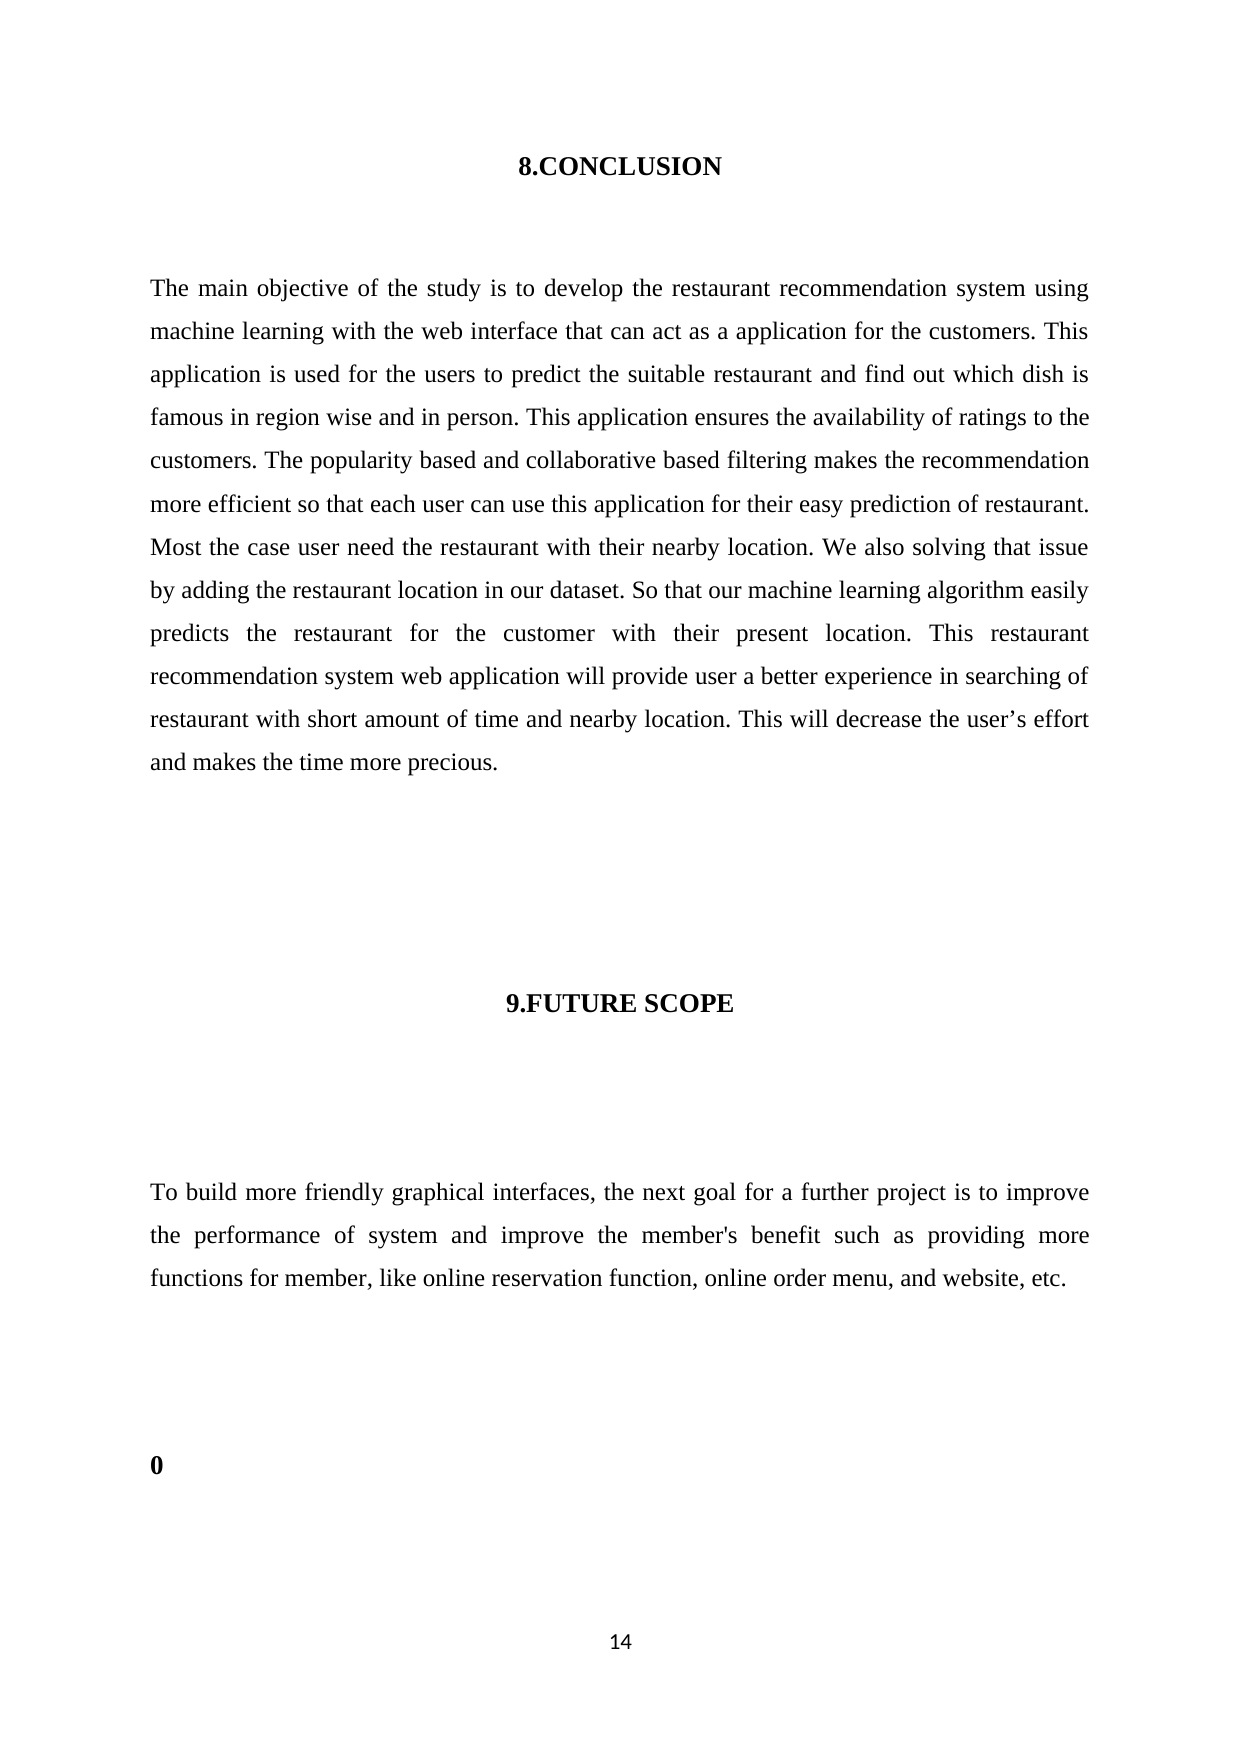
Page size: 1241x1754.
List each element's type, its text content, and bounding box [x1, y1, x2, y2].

text 0 [150, 1449, 1090, 1481]
text 8.CONCLUSION [150, 150, 1090, 181]
text To build more friendly graphical interfaces, the next goal for a further project is to improve the performance of system and improve the member's benefit such as providing more functions for member, like online reservation function, online order menu, and website, etc. [150, 1177, 1090, 1292]
text The main objective of the study is to develop the restaurant recommendation system using machine learning with the web interface that can act as a application for the customers. This application is used for the users to predict the suitable restaurant and find out which dish is famous in region wise and in person. This application ensures the availability of ratings to the customers. The popularity based and collaborative based filtering makes the recommendation more efficient so that each user can use this application for their easy prediction of restaurant. Most the case user need the restaurant with their nearby location. We also solving that issue by adding the restaurant location in our dataset. So that our machine learning algorithm easily predicts the restaurant for the customer with their present location. This restaurant recommendation system web application will provide user a better experience in searching of restaurant with short amount of time and nearby location. This will decrease the user’s effort and makes the time more precious. [150, 273, 1090, 776]
text 9.FUTURE SCOPE [150, 987, 1090, 1018]
